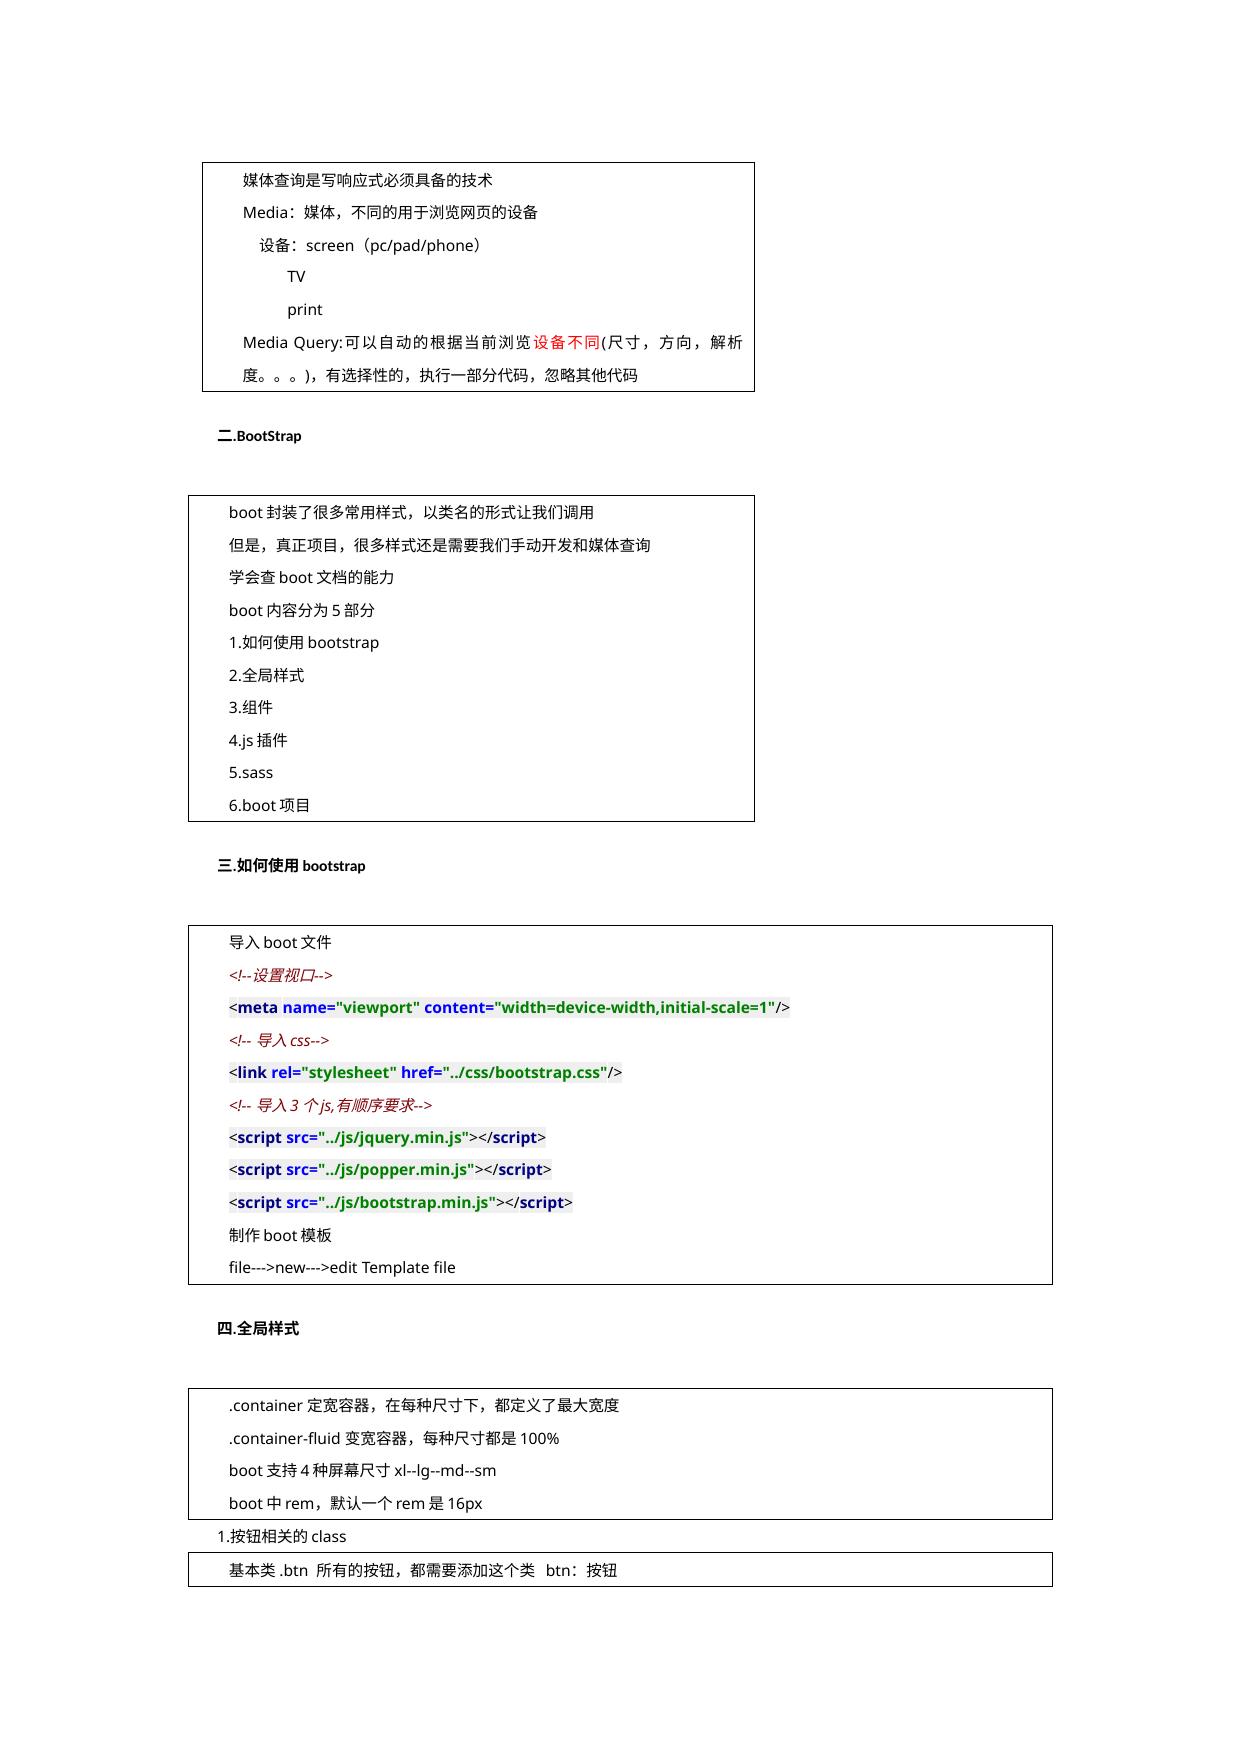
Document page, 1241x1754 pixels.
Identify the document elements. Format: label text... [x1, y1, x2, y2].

subtitle 四.全局样式 [217, 1312, 1053, 1344]
subtitle 二.BootStrap [217, 419, 1053, 451]
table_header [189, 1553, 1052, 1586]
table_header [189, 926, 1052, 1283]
text 1.按钮相关的class [217, 1520, 1053, 1552]
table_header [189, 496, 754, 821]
subtitle 三.如何使用bootstrap [217, 849, 1053, 881]
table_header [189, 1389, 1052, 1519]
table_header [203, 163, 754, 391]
